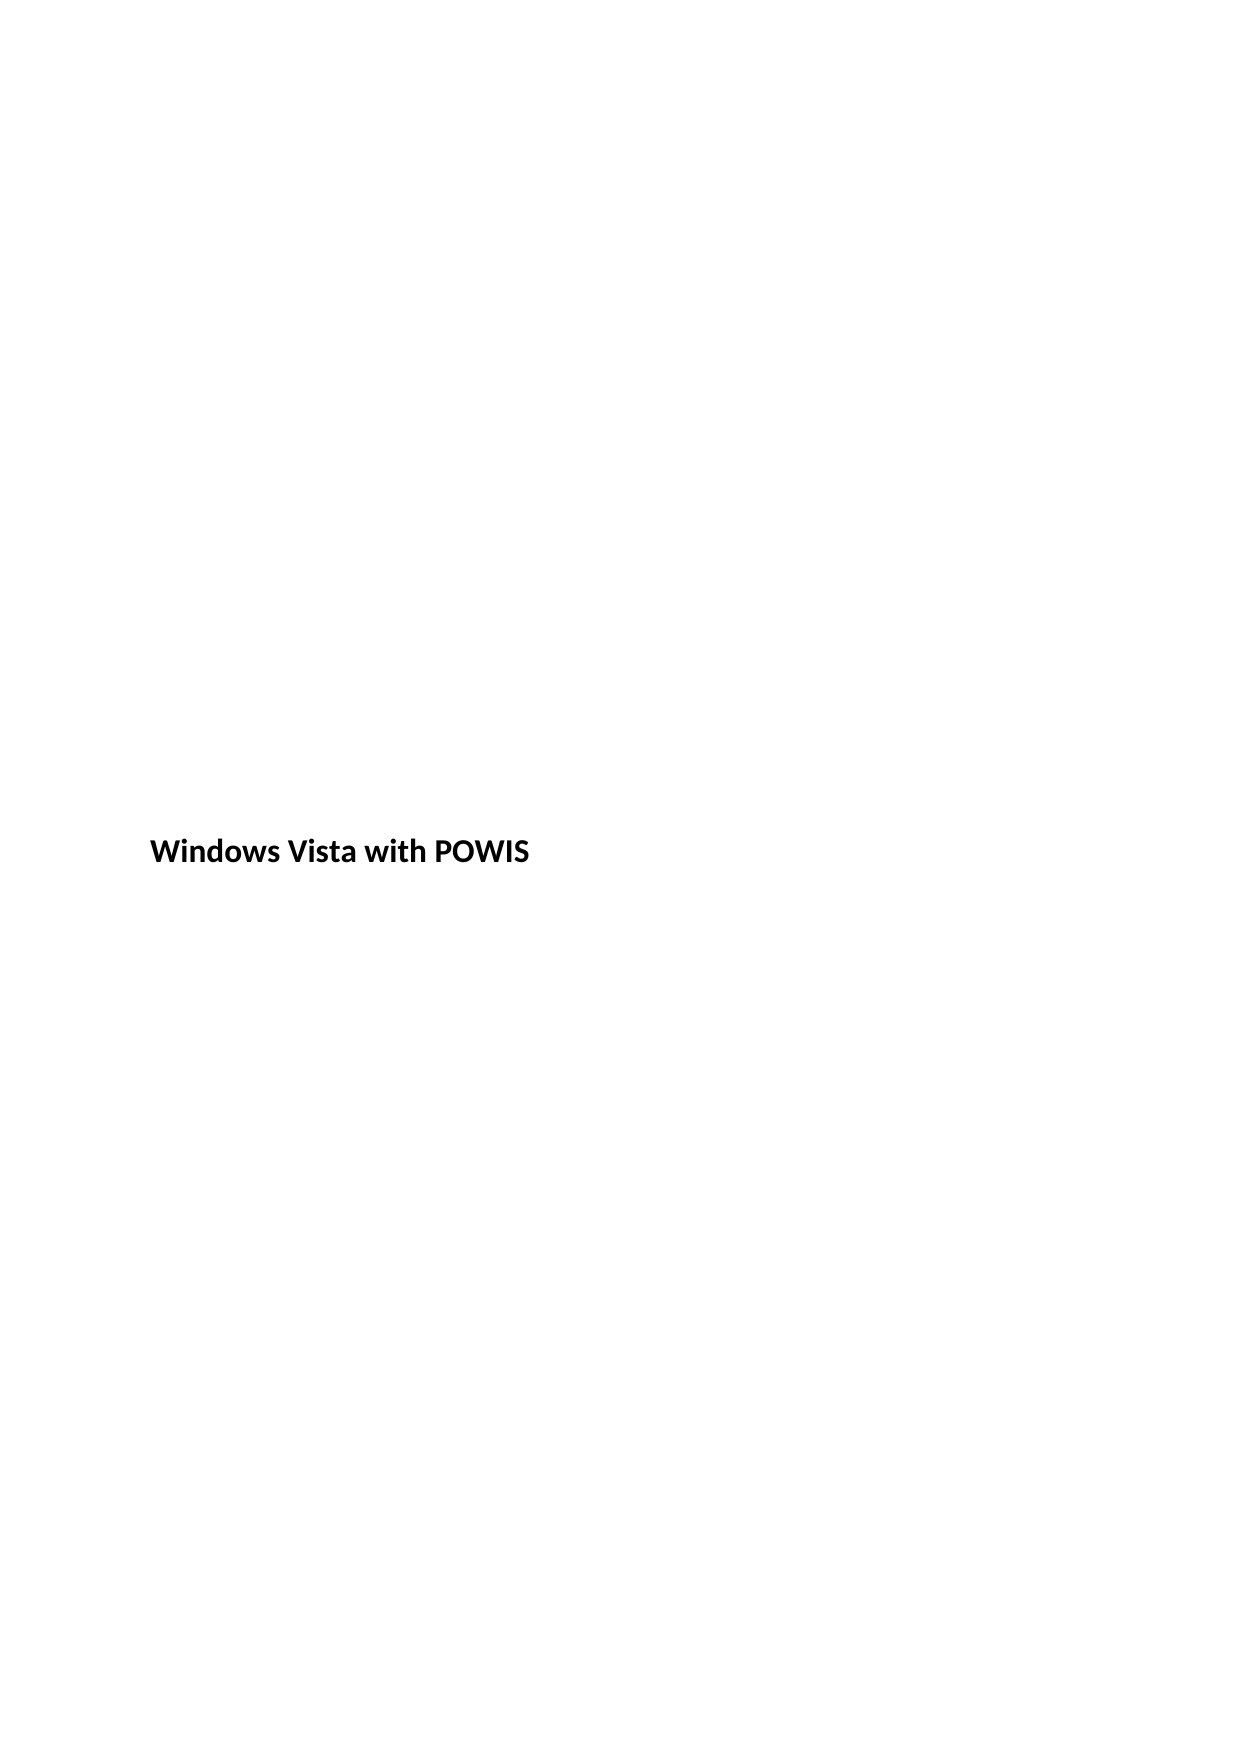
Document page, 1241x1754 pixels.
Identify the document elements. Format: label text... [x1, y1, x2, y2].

list Windows Vista with POWIS [150, 830, 1165, 871]
